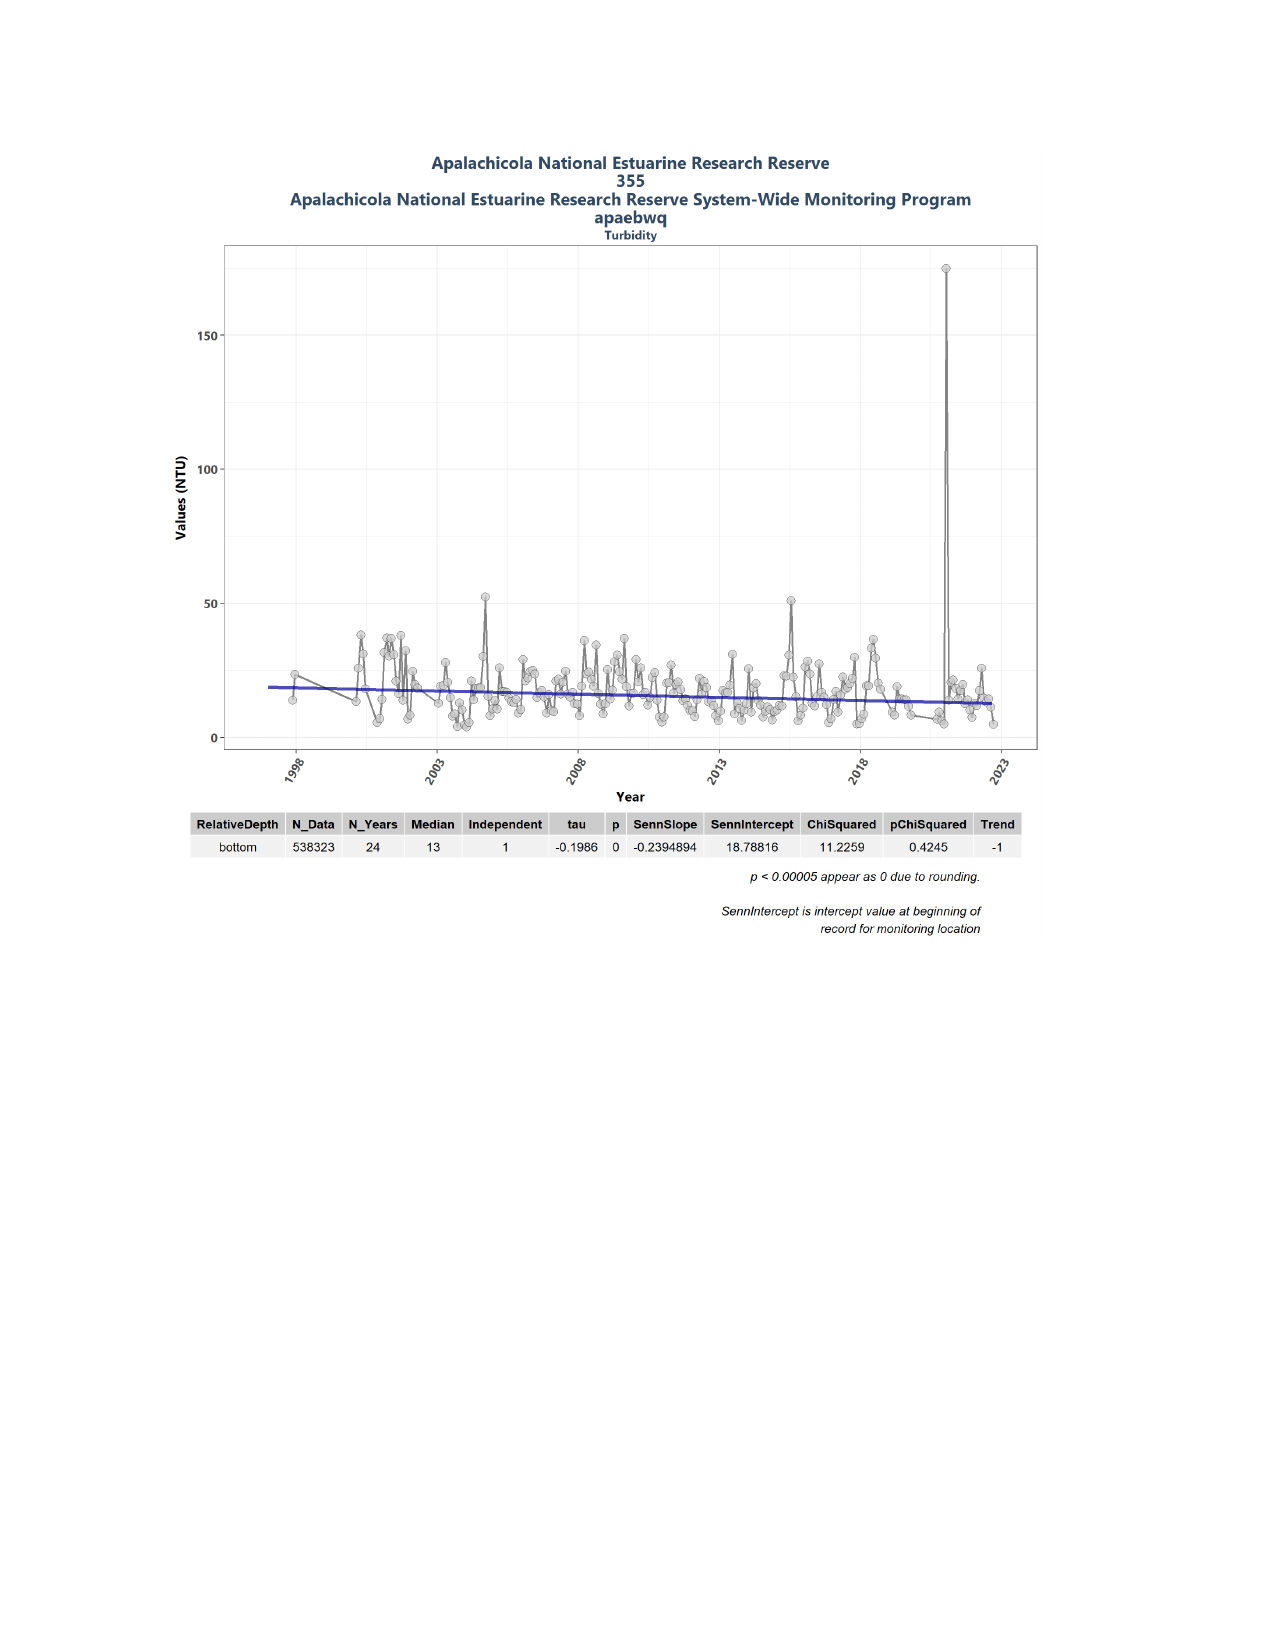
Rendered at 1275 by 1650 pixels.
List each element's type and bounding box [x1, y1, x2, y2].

picture [168, 150, 1044, 938]
